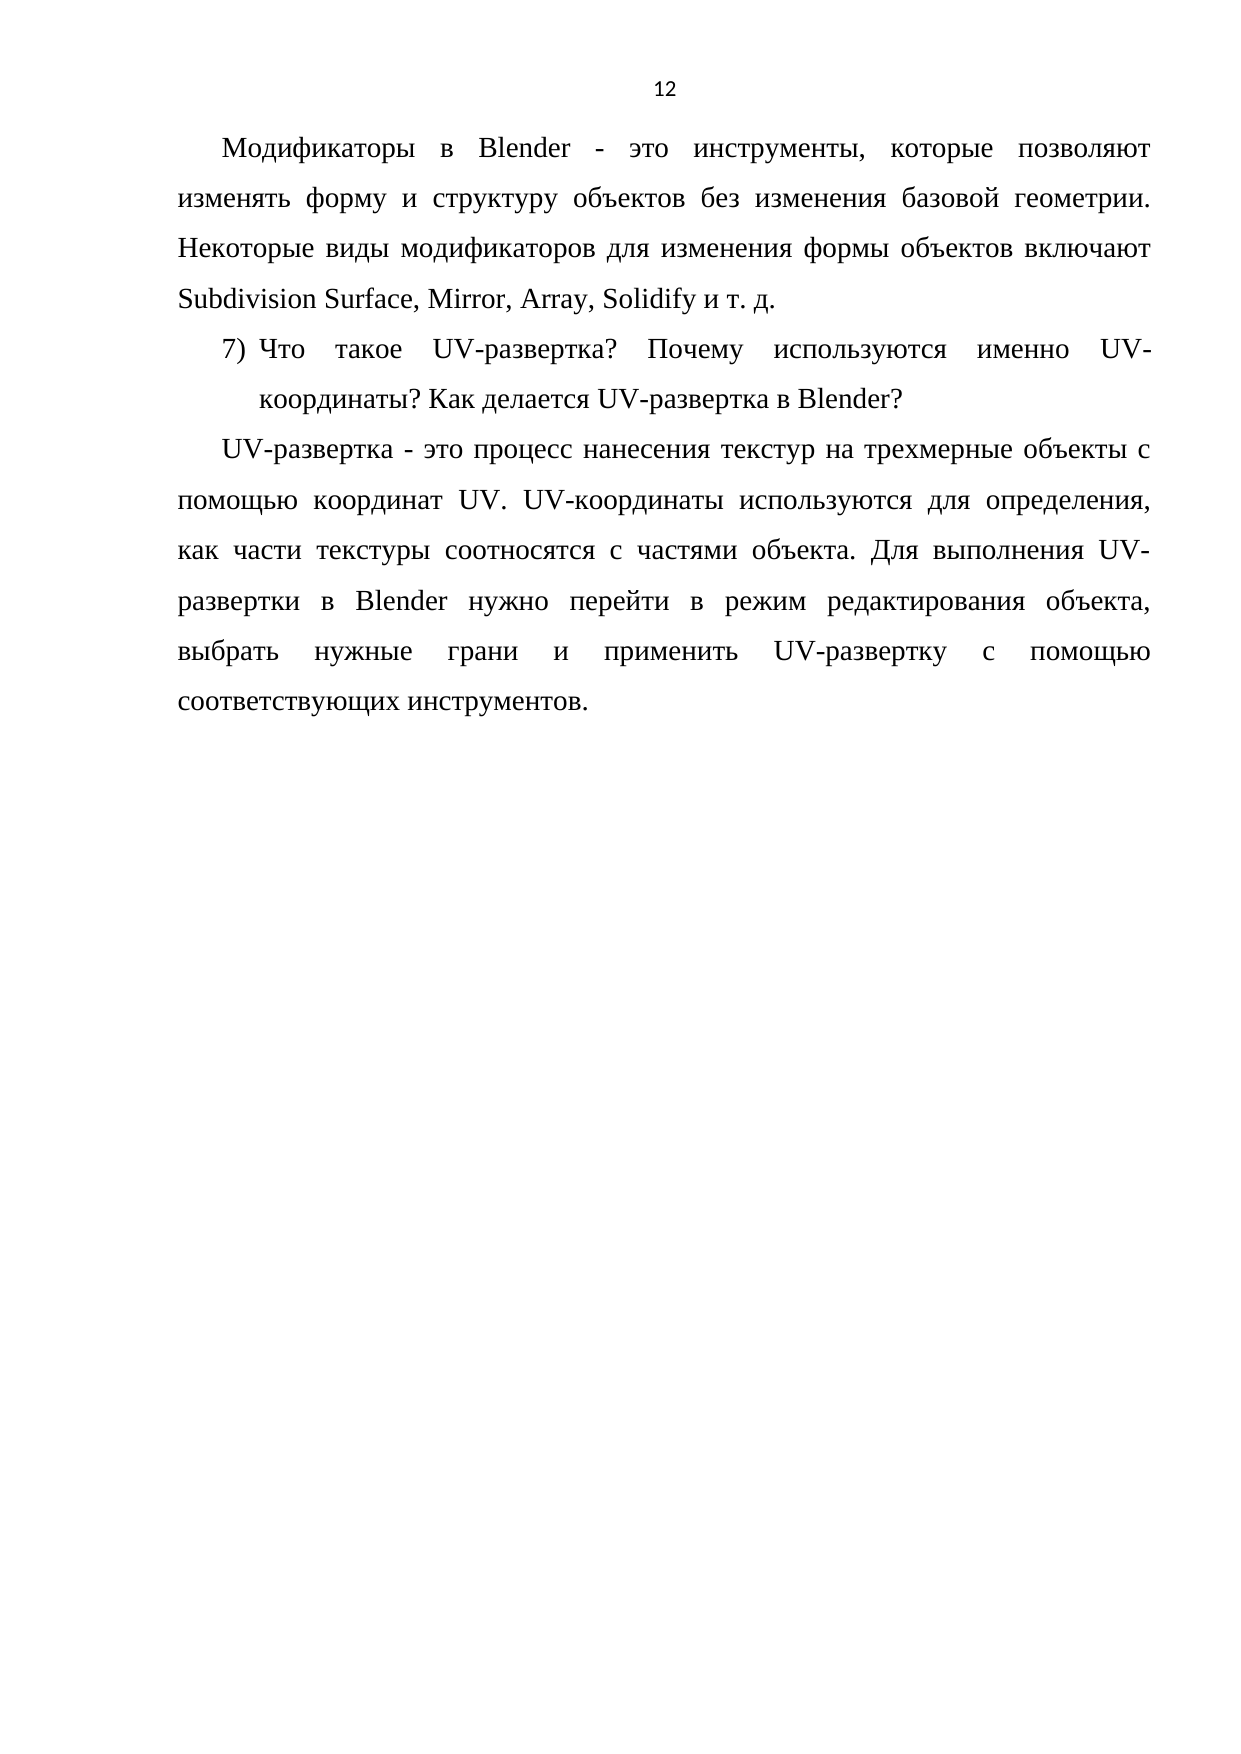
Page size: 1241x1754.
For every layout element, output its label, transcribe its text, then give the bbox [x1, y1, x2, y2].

text UV-развертка - это процесс нанесения текстур на трехмерные объекты с помощью координат UV. UV-координаты используются для определения, как части текстуры соотносятся с частями объекта. Для выполнения UV-развертки в Blender нужно перейти в режим редактирования объекта, выбрать нужные грани и применить UV-развертку с помощью соответствующих инструментов. [177, 432, 1152, 717]
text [177, 130, 1152, 314]
list Что такое UV-развертка? Почему используются именно UV-координаты? Как делается UV-развертка в Blender? [221, 331, 1152, 415]
